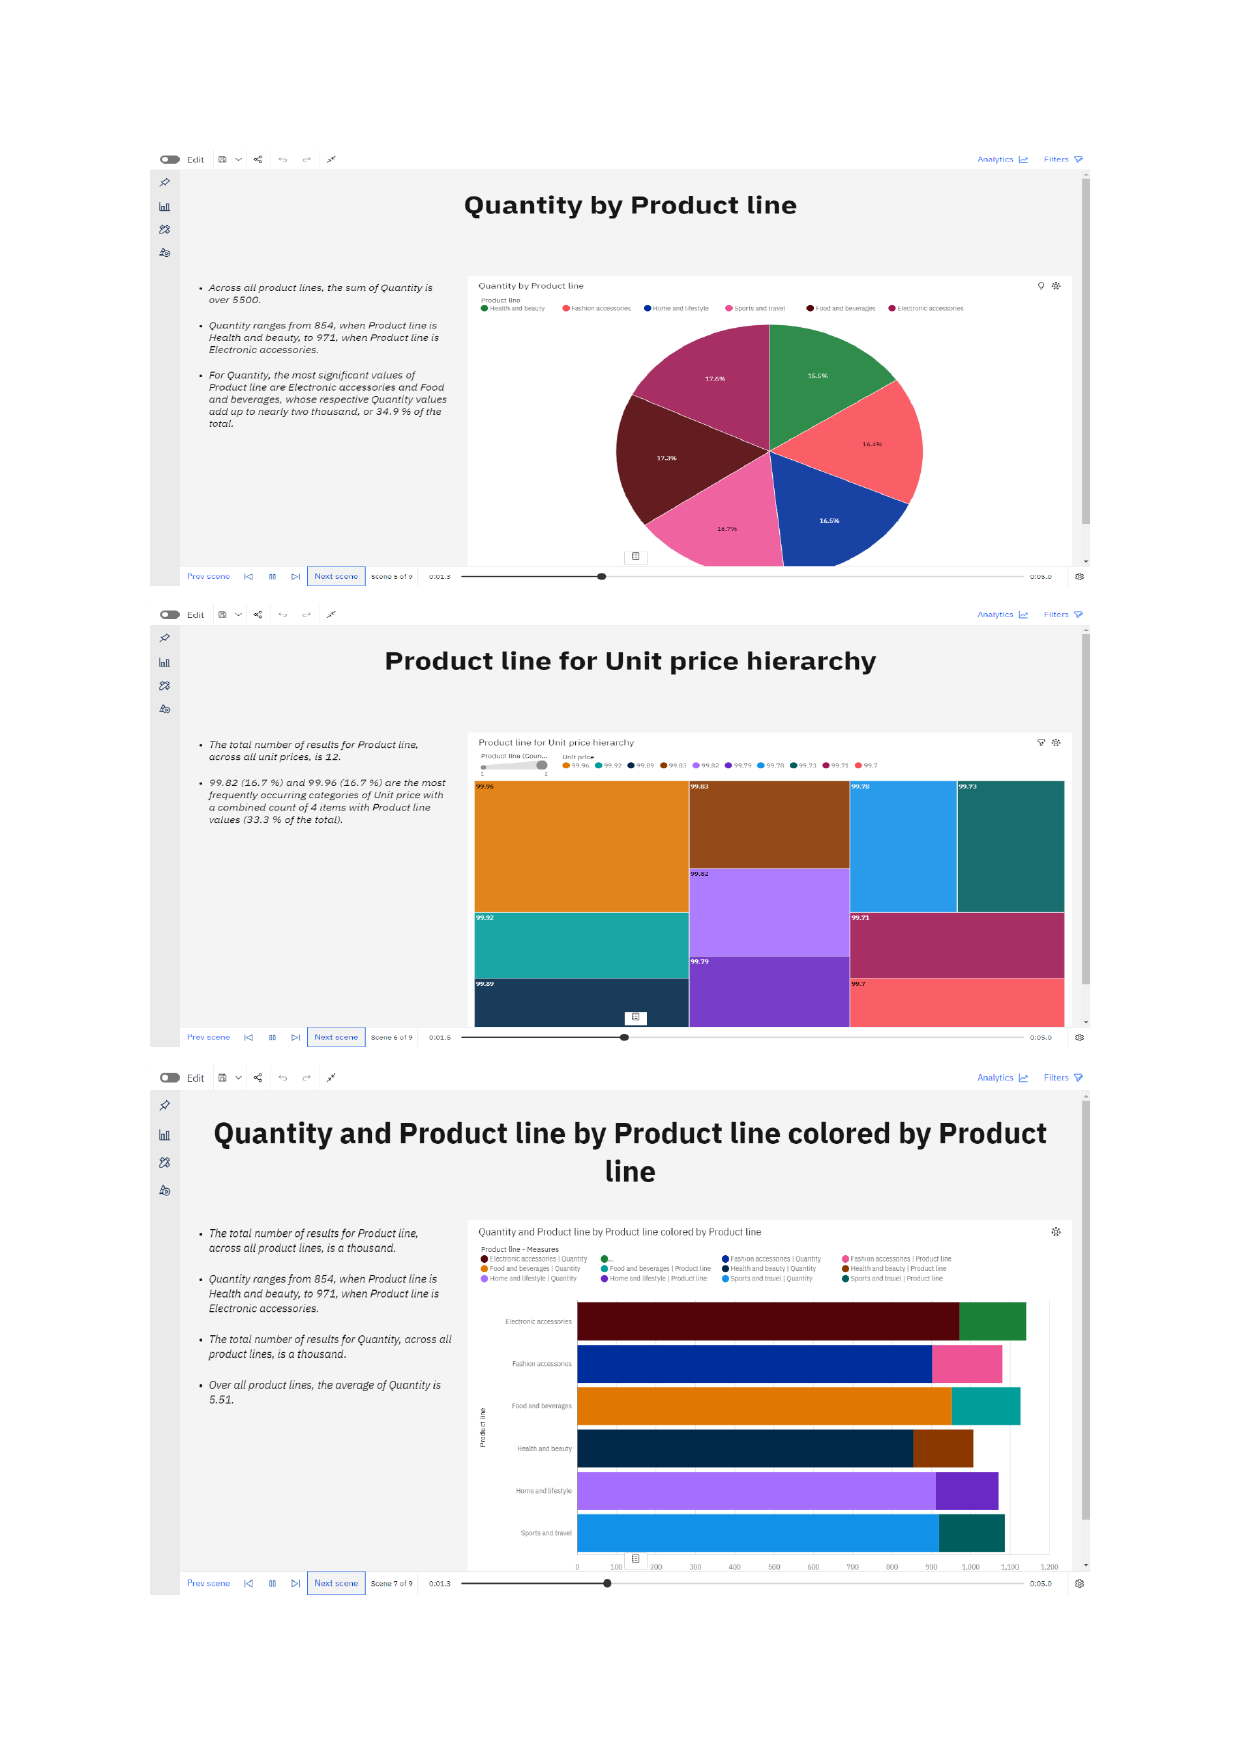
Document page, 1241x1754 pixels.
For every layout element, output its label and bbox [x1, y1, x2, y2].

picture [150, 150, 1091, 586]
picture [150, 1065, 1091, 1595]
picture [150, 604, 1091, 1047]
